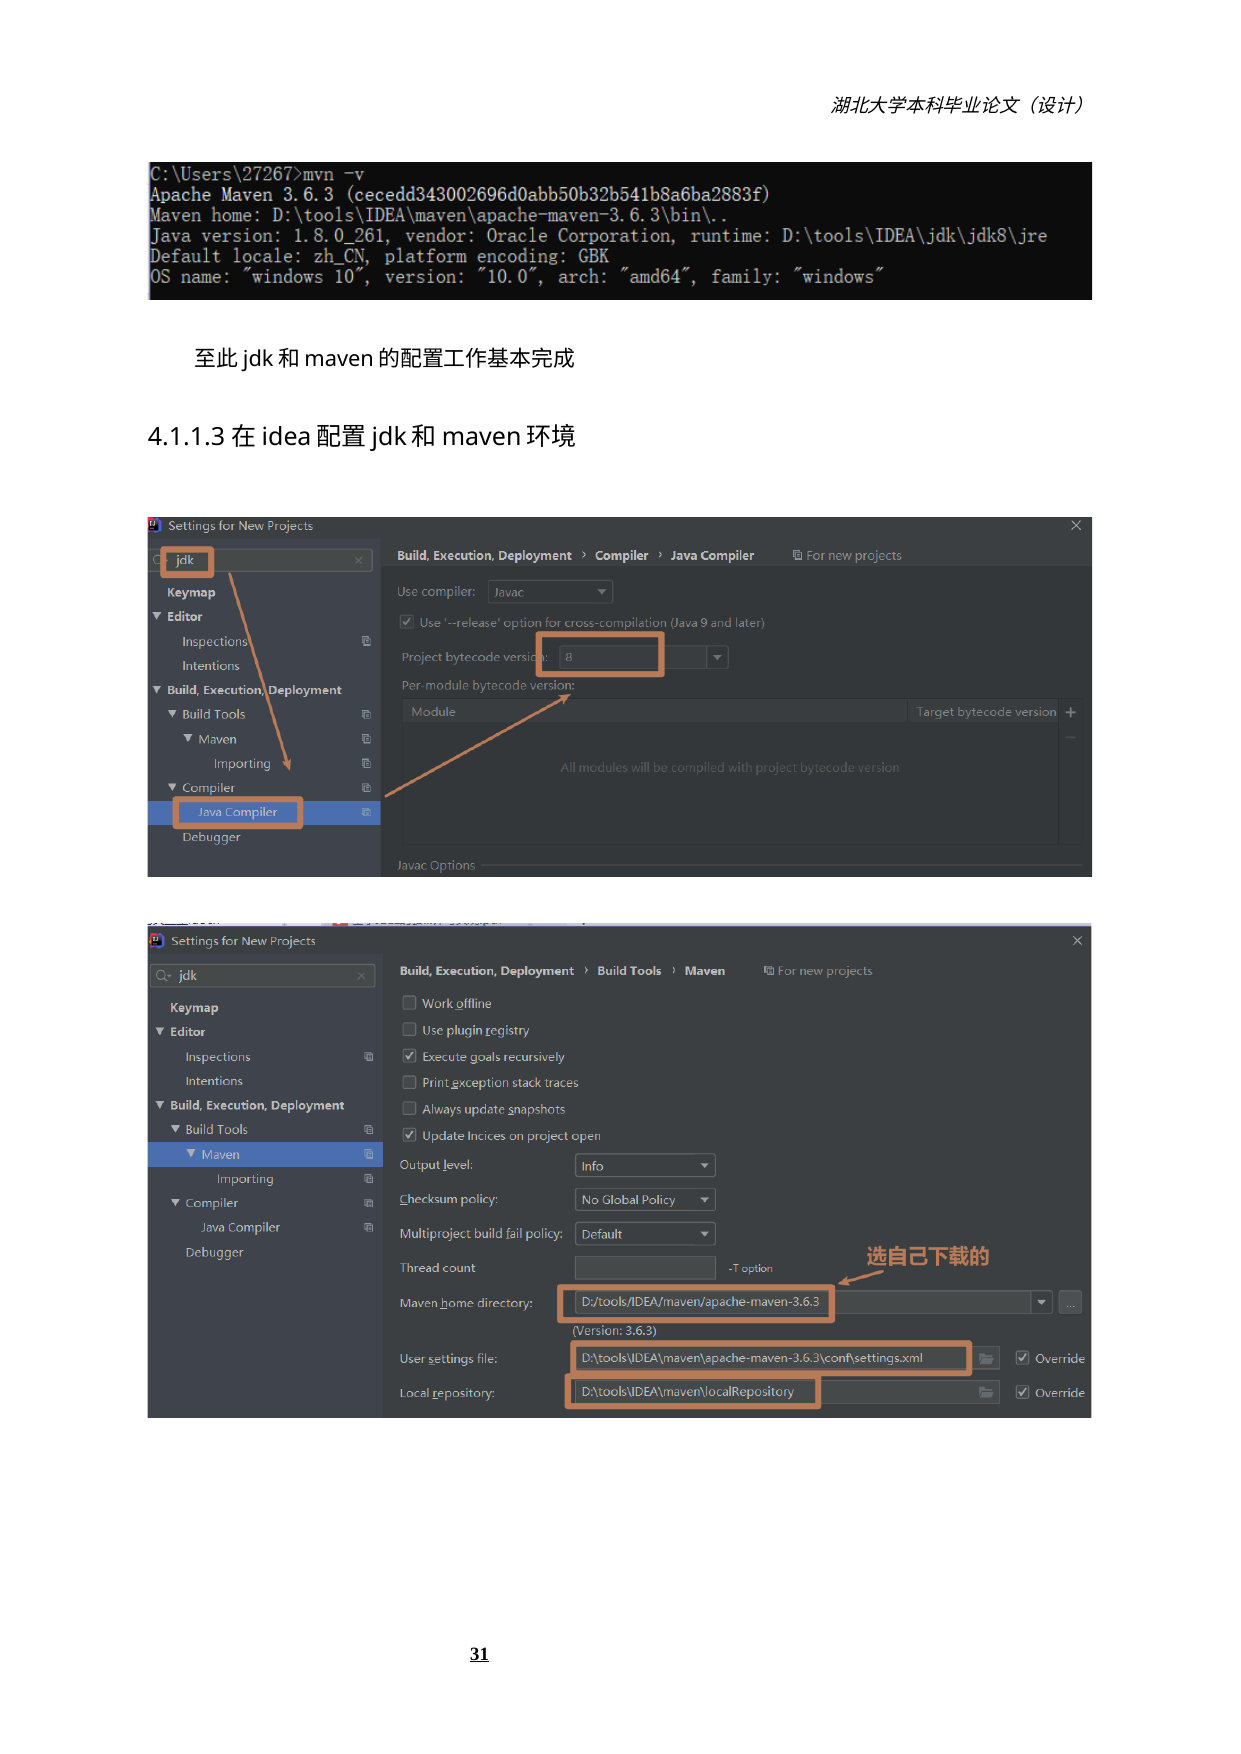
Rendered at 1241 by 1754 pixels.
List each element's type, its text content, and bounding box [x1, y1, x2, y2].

picture [147, 517, 1093, 877]
picture [147, 923, 1092, 1418]
picture [147, 162, 1093, 300]
subtitle 4.1.1.3 在idea配置jdk和maven环境 [148, 402, 1093, 467]
list 至此jdk和maven的配置工作基本完成 [148, 341, 1093, 373]
